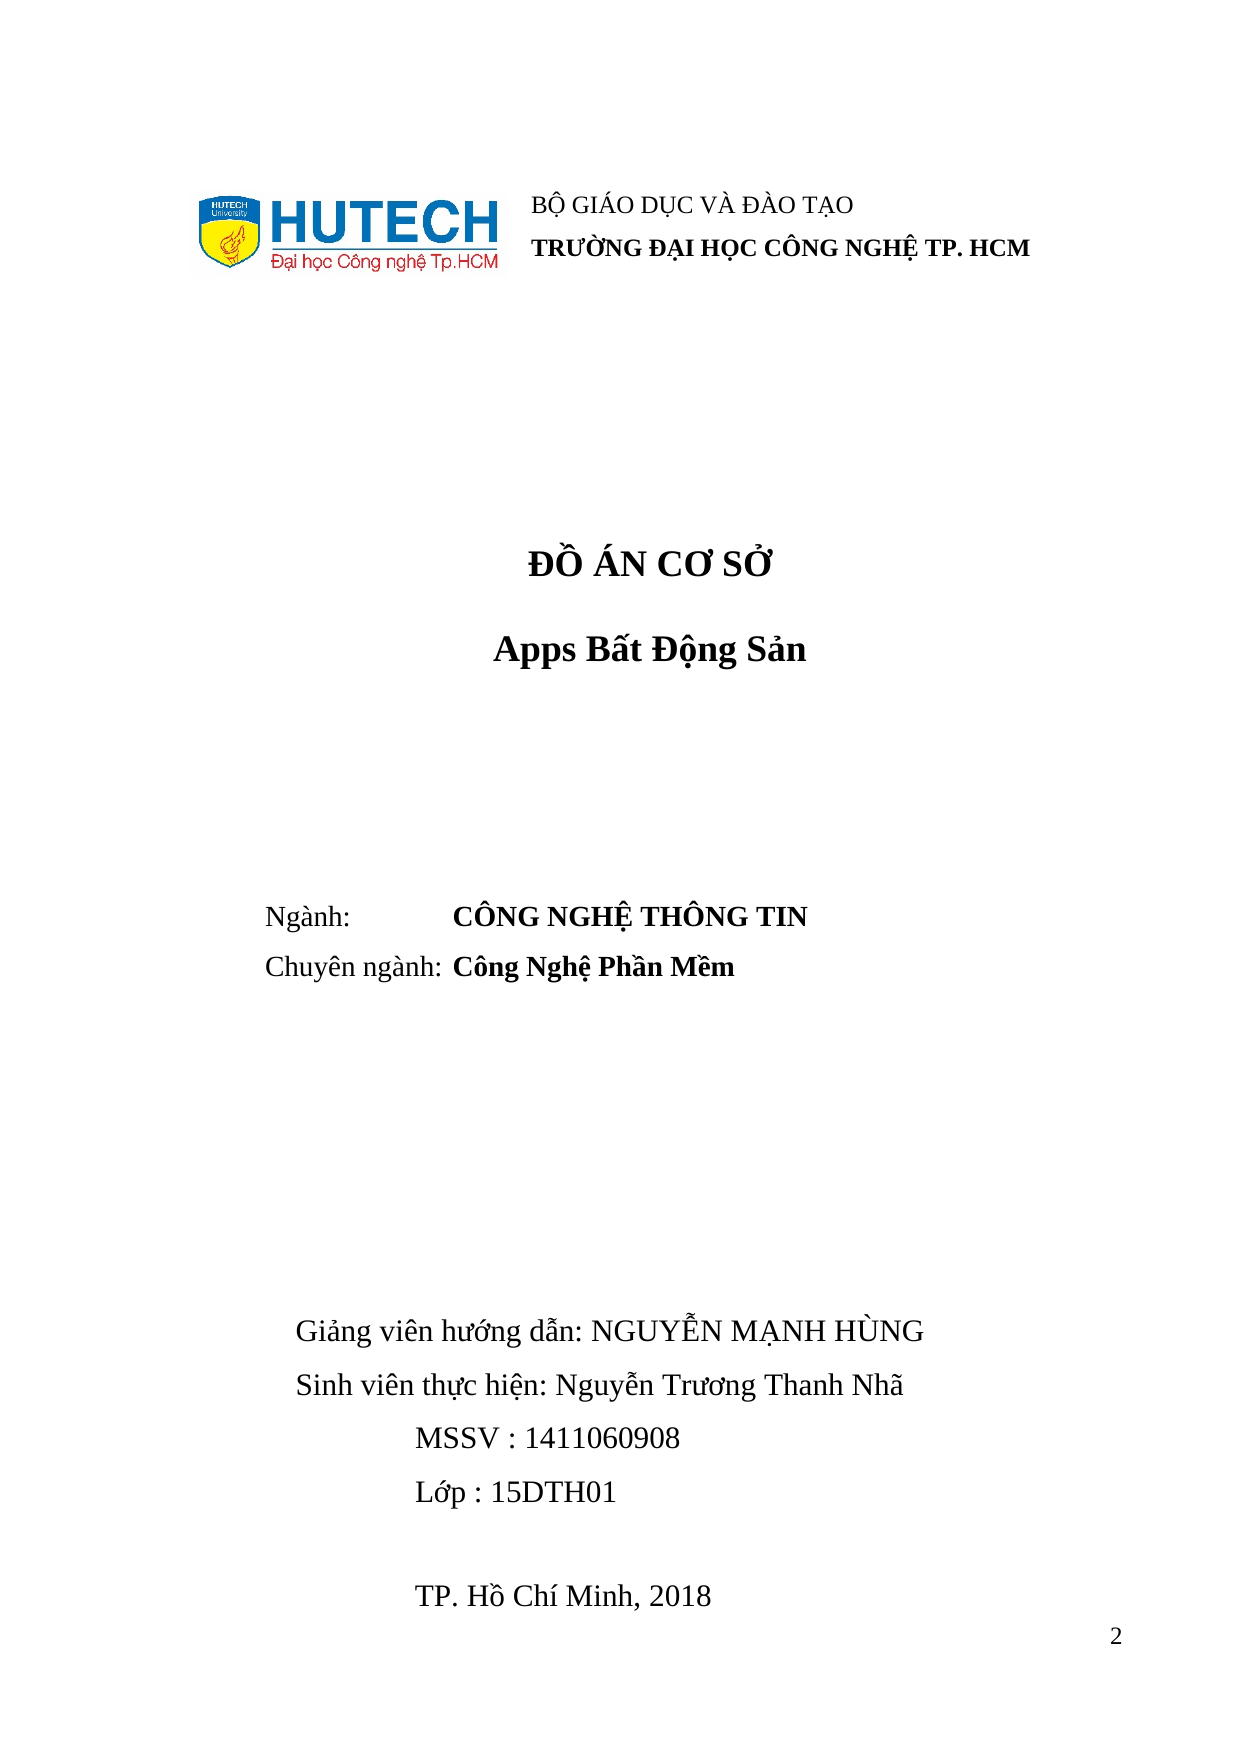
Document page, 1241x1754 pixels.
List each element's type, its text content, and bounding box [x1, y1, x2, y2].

text Lớp : 15DTH01 [415, 1473, 1122, 1509]
text ĐỒ ÁN CƠ SỞ [177, 542, 1122, 585]
table_header [177, 190, 519, 292]
table_header BỘ GIÁO DỤC VÀ ĐÀO TẠO TRƯỜNG ĐẠI HỌC CÔNG NGHỆ TP. HCM [520, 190, 1122, 292]
text Apps Bất Động Sản [177, 627, 1122, 670]
text Sinh viên thực hiện: Nguyễn Trương Thanh Nhã [295, 1366, 1122, 1402]
text TP. Hồ Chí Minh, 2018 [414, 1577, 1122, 1613]
text Giảng viên hướng dẫn: NGUYỄN MẠNH HÙNG [295, 1312, 1122, 1348]
text Chuyên ngành: Công Nghệ Phần Mềm [265, 949, 1122, 983]
text Ngành: CÔNG NGHỆ THÔNG TIN [265, 899, 1122, 932]
text MSSV : 1411060908 [415, 1420, 1122, 1456]
picture [188, 190, 509, 278]
